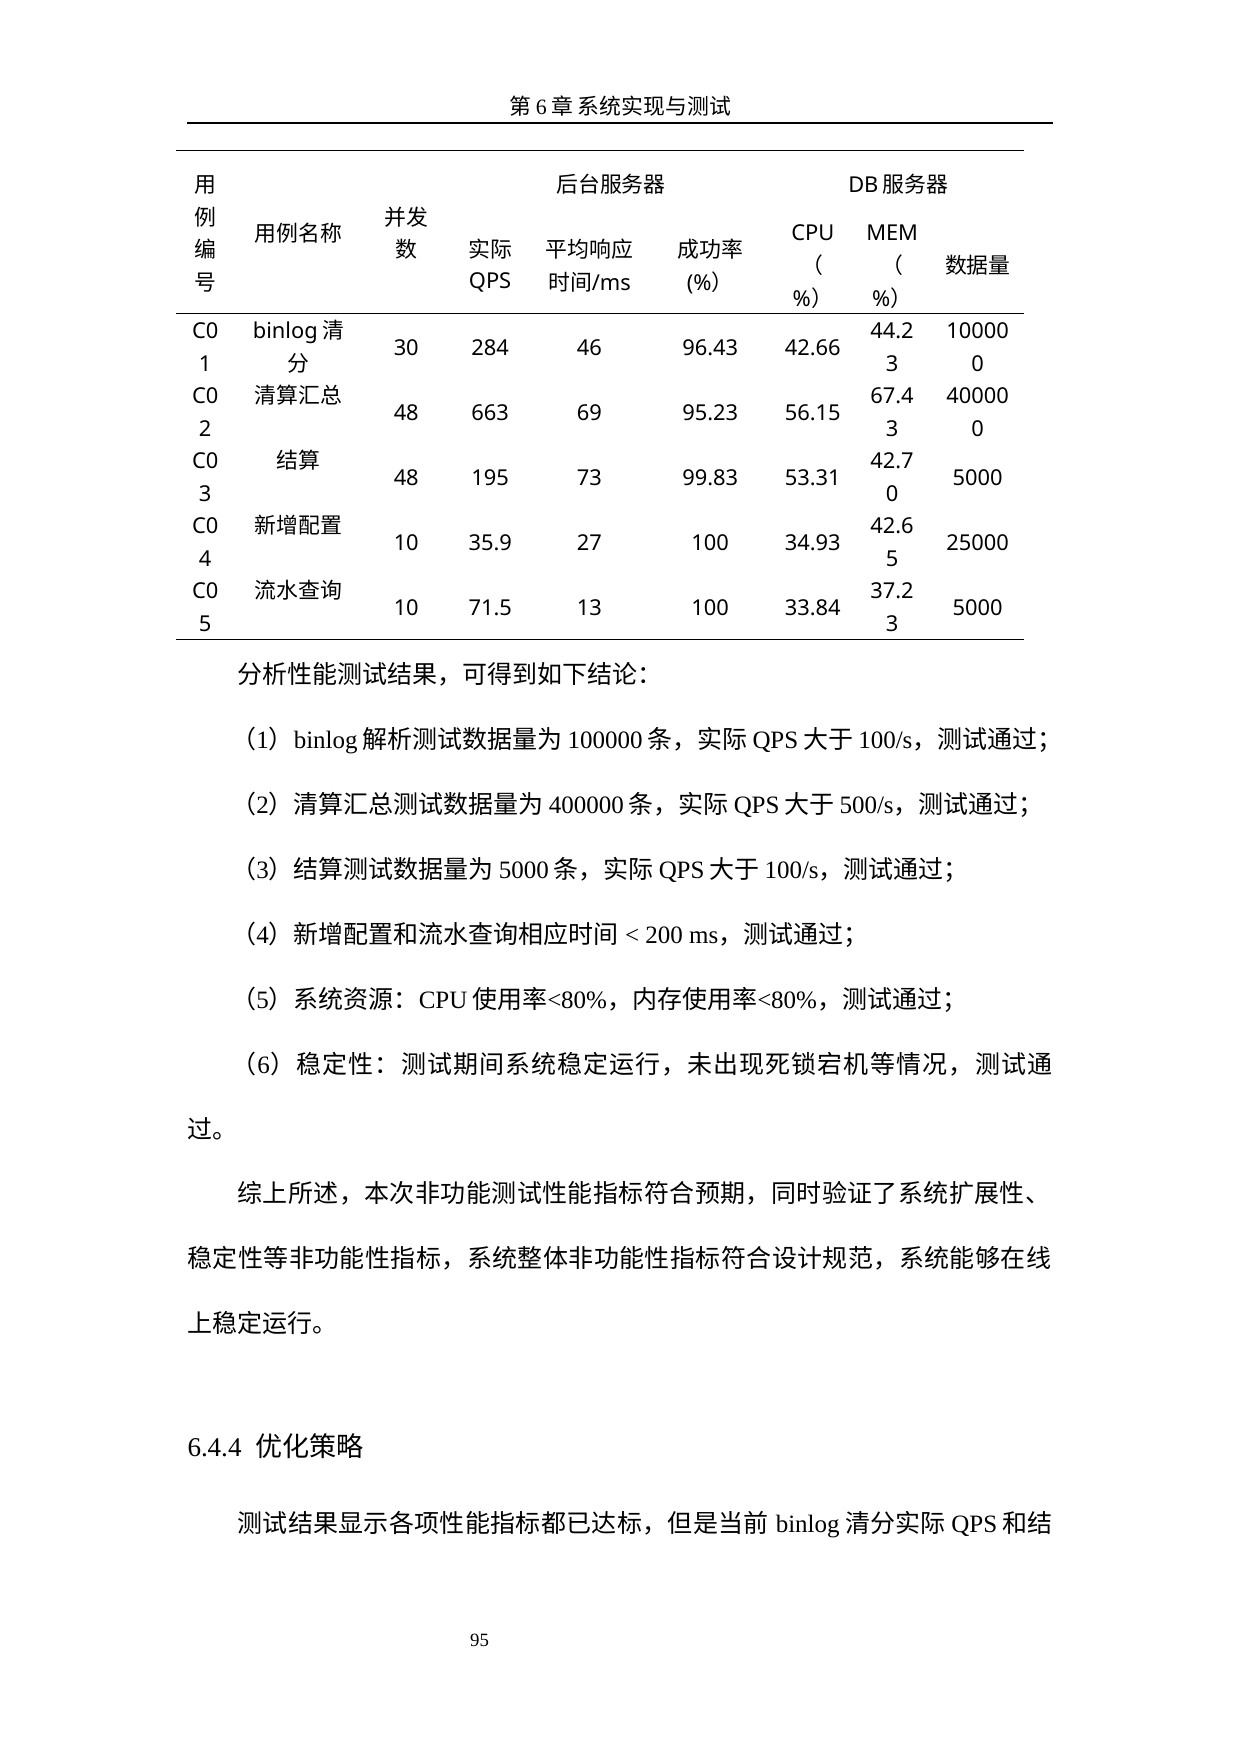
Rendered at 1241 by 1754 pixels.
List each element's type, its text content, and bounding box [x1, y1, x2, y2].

table_cell 44.23 [853, 314, 931, 379]
text （6）稳定性：测试期间系统稳定运行，未出现死锁宕机等情况，测试通过。 [187, 1030, 1053, 1160]
table_cell 实际QPS [450, 214, 530, 313]
table_cell 5000 [931, 444, 1024, 509]
table_cell 25000 [931, 509, 1024, 574]
table_cell 37.23 [853, 574, 931, 639]
table_cell 5000 [931, 574, 1024, 639]
table_cell 400000 [931, 379, 1024, 444]
table_cell 42.70 [853, 444, 931, 509]
table_cell 数据量 [931, 214, 1024, 313]
table_cell 30 [363, 314, 449, 379]
table_cell 成功率(%） [648, 214, 772, 313]
table_cell 100 [648, 509, 772, 574]
table_header 用例 编号 [176, 151, 234, 313]
table_cell 96.43 [648, 314, 772, 379]
table_cell 35.9 [450, 509, 530, 574]
table_cell 100000 [931, 314, 1024, 379]
table_cell 67.43 [853, 379, 931, 444]
table_cell 流水查询 [234, 574, 362, 639]
table_cell 95.23 [648, 379, 772, 444]
text （3）结算测试数据量为5000条，实际QPS大于100/s，测试通过； [187, 835, 1053, 900]
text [187, 1490, 1053, 1555]
text （5）系统资源：CPU使用率<80%，内存使用率<80%，测试通过； [187, 965, 1053, 1030]
table_cell 56.15 [772, 379, 853, 444]
table_cell 新增配置 [234, 509, 362, 574]
table_cell 46 [530, 314, 648, 379]
table_cell 71.5 [450, 574, 530, 639]
table_cell 清算汇总 [234, 379, 362, 444]
table_cell 284 [450, 314, 530, 379]
text （1）binlog解析测试数据量为100000条，实际QPS大于100/s，测试通过； [187, 705, 1053, 770]
table_header 用例名称 [234, 151, 362, 313]
table_cell 10 [363, 509, 449, 574]
table_cell MEM （%） [853, 214, 931, 313]
table_cell 42.66 [772, 314, 853, 379]
table_cell 10 [363, 574, 449, 639]
table_cell 53.31 [772, 444, 853, 509]
table_cell 48 [363, 444, 449, 509]
table_header 并发数 [363, 151, 449, 313]
table_cell 结算 [234, 444, 362, 509]
table_cell C03 [176, 444, 234, 509]
table_cell 平均响应时间/ms [530, 214, 648, 313]
table_cell 73 [530, 444, 648, 509]
table_cell CPU （%） [772, 214, 853, 313]
table_cell 99.83 [648, 444, 772, 509]
table_cell 69 [530, 379, 648, 444]
table_cell 48 [363, 379, 449, 444]
text 6.4.4 优化策略 [187, 1412, 1053, 1477]
table_header DB服务器 [772, 151, 1024, 214]
table_cell 42.65 [853, 509, 931, 574]
table_cell C01 [176, 314, 234, 379]
table_cell 33.84 [772, 574, 853, 639]
text 分析性能测试结果，可得到如下结论： [187, 640, 1053, 705]
table_cell 663 [450, 379, 530, 444]
table_cell 100 [648, 574, 772, 639]
table_cell C02 [176, 379, 234, 444]
table_cell 13 [530, 574, 648, 639]
text （2）清算汇总测试数据量为400000条，实际QPS大于500/s，测试通过； [187, 770, 1053, 835]
table_cell 34.93 [772, 509, 853, 574]
table_cell C05 [176, 574, 234, 639]
table_cell 195 [450, 444, 530, 509]
table_cell binlog清分 [234, 314, 362, 379]
text （4）新增配置和流水查询相应时间 < 200 ms，测试通过； [187, 900, 1053, 965]
text 综上所述，本次非功能测试性能指标符合预期，同时验证了系统扩展性、稳定性等非功能性指标，系统整体非功能性指标符合设计规范，系统能够在线上稳定运行。 [187, 1160, 1053, 1355]
table_header 后台服务器 [450, 151, 772, 214]
table_cell C04 [176, 509, 234, 574]
table_cell 27 [530, 509, 648, 574]
